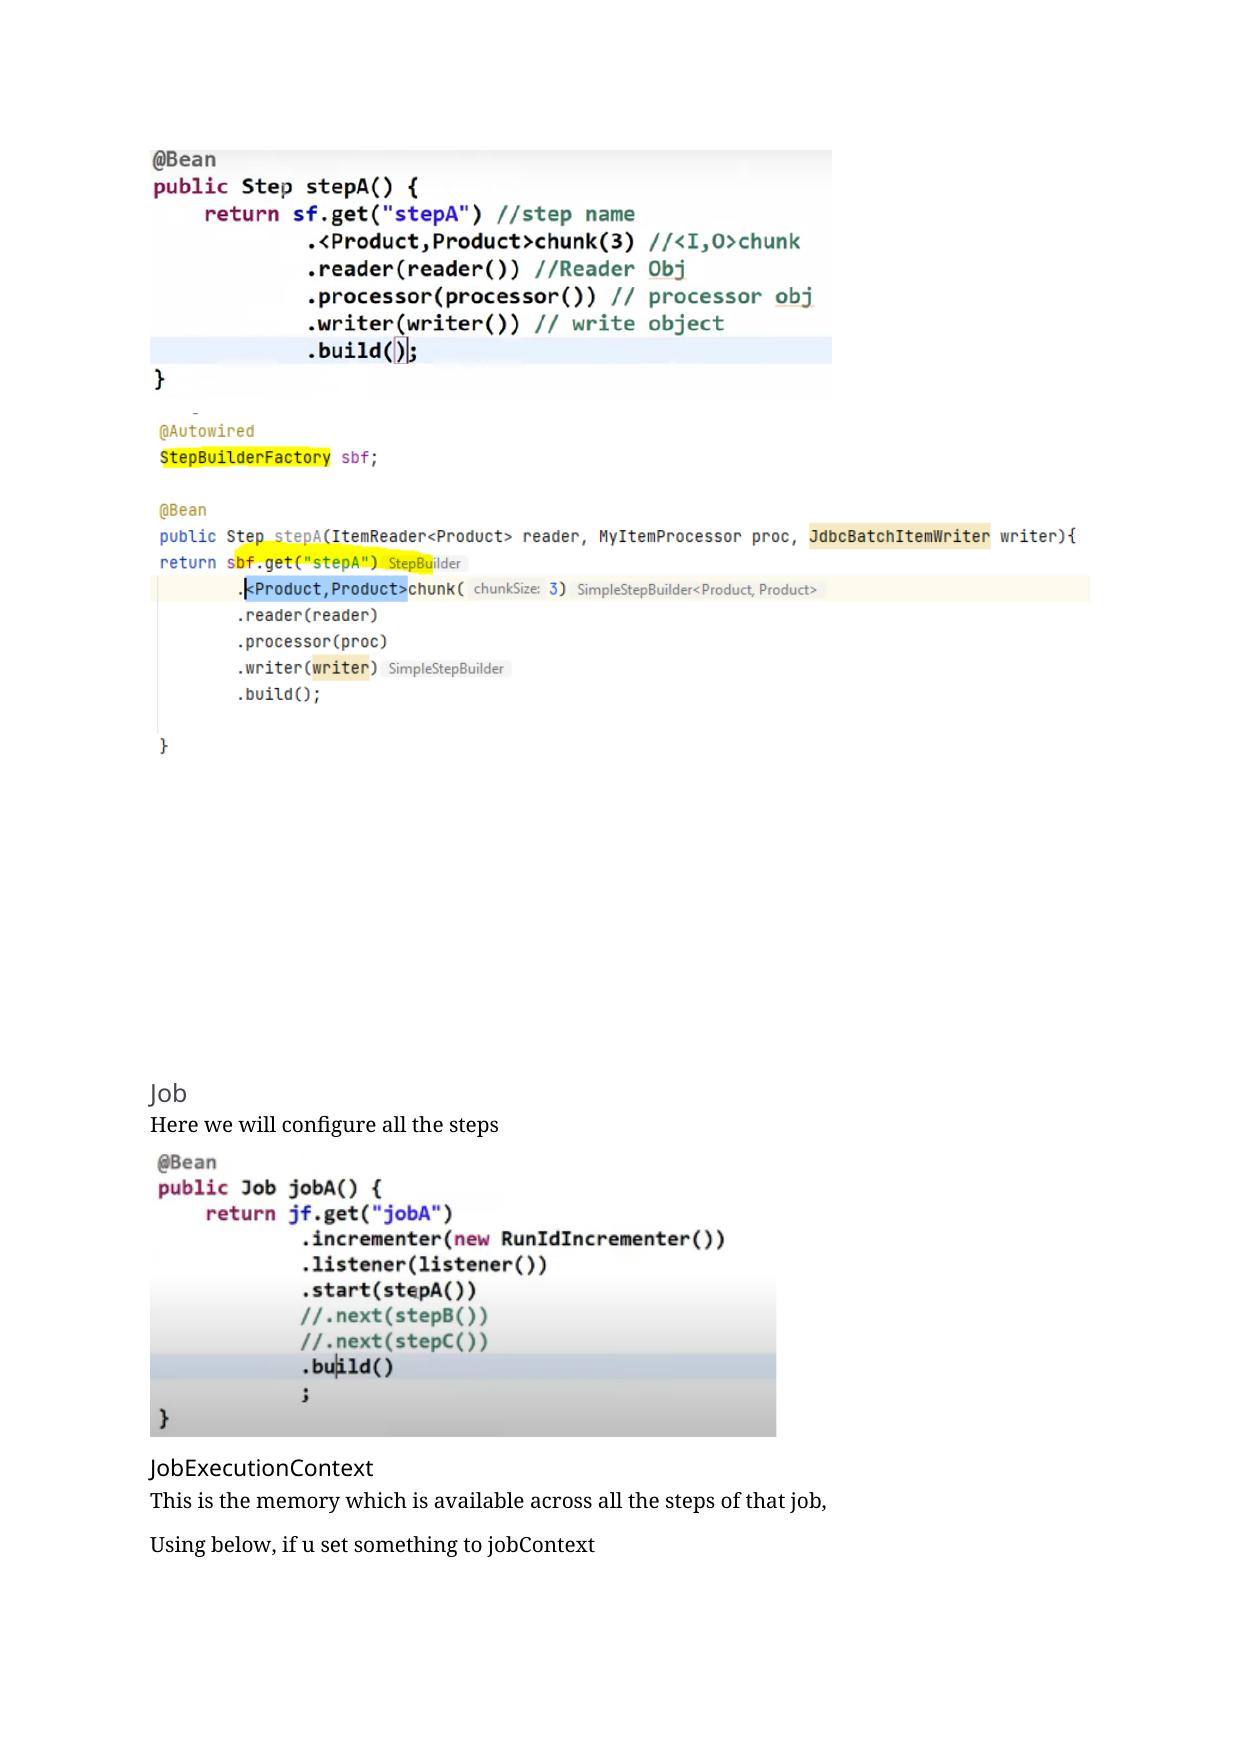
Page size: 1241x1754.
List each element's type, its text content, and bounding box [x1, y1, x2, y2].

text Using below, if u set something to jobContext [150, 1530, 1090, 1558]
text Here we will configure all the steps [150, 1110, 1090, 1138]
subtitle JobExecutionContext [150, 1452, 1090, 1483]
picture [150, 150, 833, 398]
picture [150, 1153, 777, 1437]
picture [150, 413, 1091, 755]
subtitle Job [150, 1076, 1090, 1110]
text This is the memory which is available across all the steps of that job, [150, 1486, 1090, 1515]
